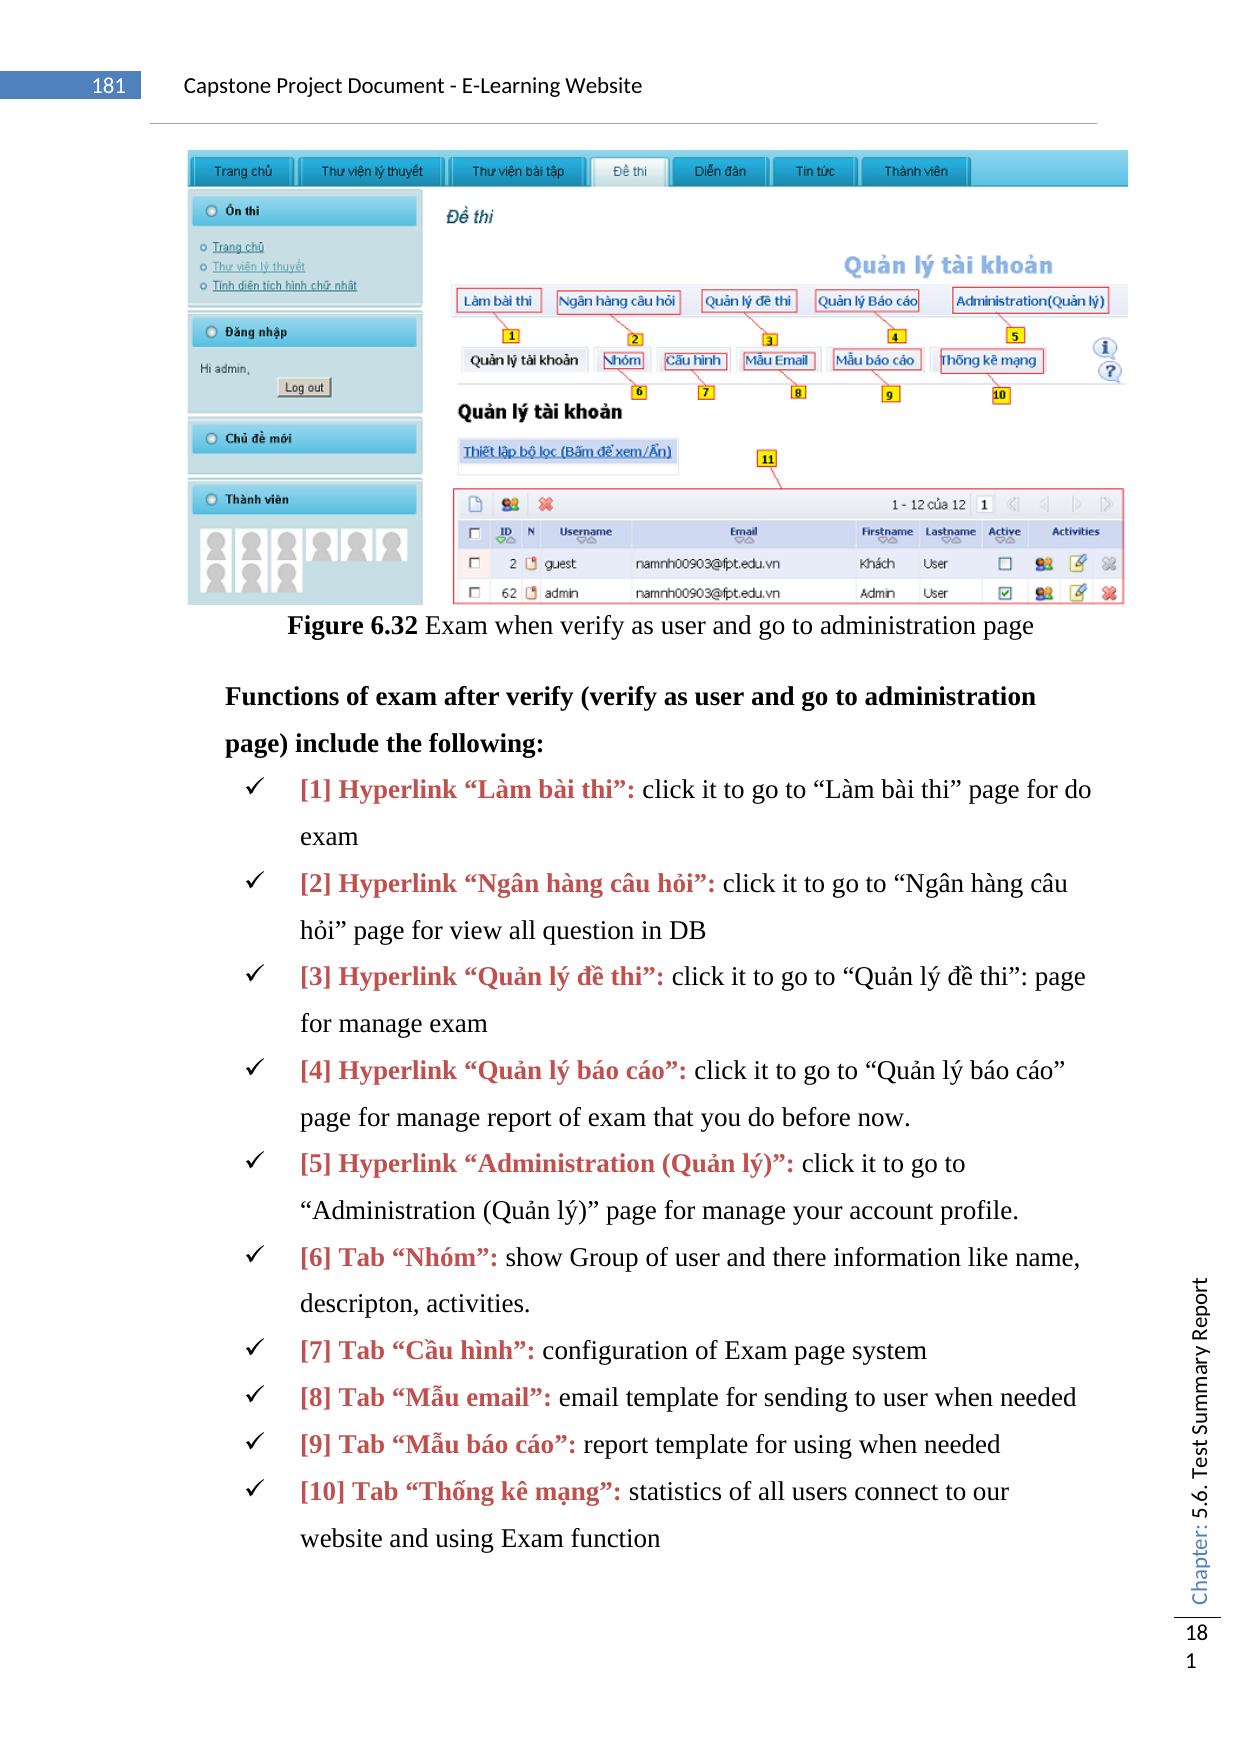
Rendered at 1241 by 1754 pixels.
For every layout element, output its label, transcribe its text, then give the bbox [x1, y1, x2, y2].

picture [187, 150, 1129, 605]
list [9] Tab “Mẫu báo cáo”: report template for using when needed [244, 1428, 1097, 1459]
list [5] Hyperlink “Administration (Quản lý)”: click it to go to “Administration (Quản lý)” page for manage your account profile. [244, 1147, 1097, 1225]
list [4] Hyperlink “Quản lý báo cáo”: click it to go to “Quản lý báo cáo” page for manage report of exam that you do before now. [244, 1054, 1097, 1132]
list [2] Hyperlink “Ngân hàng câu hỏi”: click it to go to “Ngân hàng câu hỏi” page for view all question in DB [244, 867, 1097, 945]
list [10] Tab “Thống kê mạng”: statistics of all users connect to our website and using Exam function [244, 1475, 1097, 1553]
list [7] Tab “Cầu hình”: configuration of Exam page system [244, 1334, 1097, 1366]
list [6] Tab “Nhóm”: show Group of user and there information like name, descripton, activities. [244, 1241, 1097, 1319]
list [1] Hyperlink “Làm bài thi”: click it to go to “Làm bài thi” page for do exam [244, 774, 1097, 852]
list [3] Hyperlink “Quản lý đề thi”: click it to go to “Quản lý đề thi”: page for manage exam [244, 961, 1097, 1038]
list Functions of exam after verify (verify as user and go to administration page) include the following: [225, 680, 1097, 758]
list [8] Tab “Mẫu email”: email template for sending to user when needed [244, 1381, 1097, 1412]
list Figure 6.32 Exam when verify as user and go to administration page [225, 609, 1097, 640]
